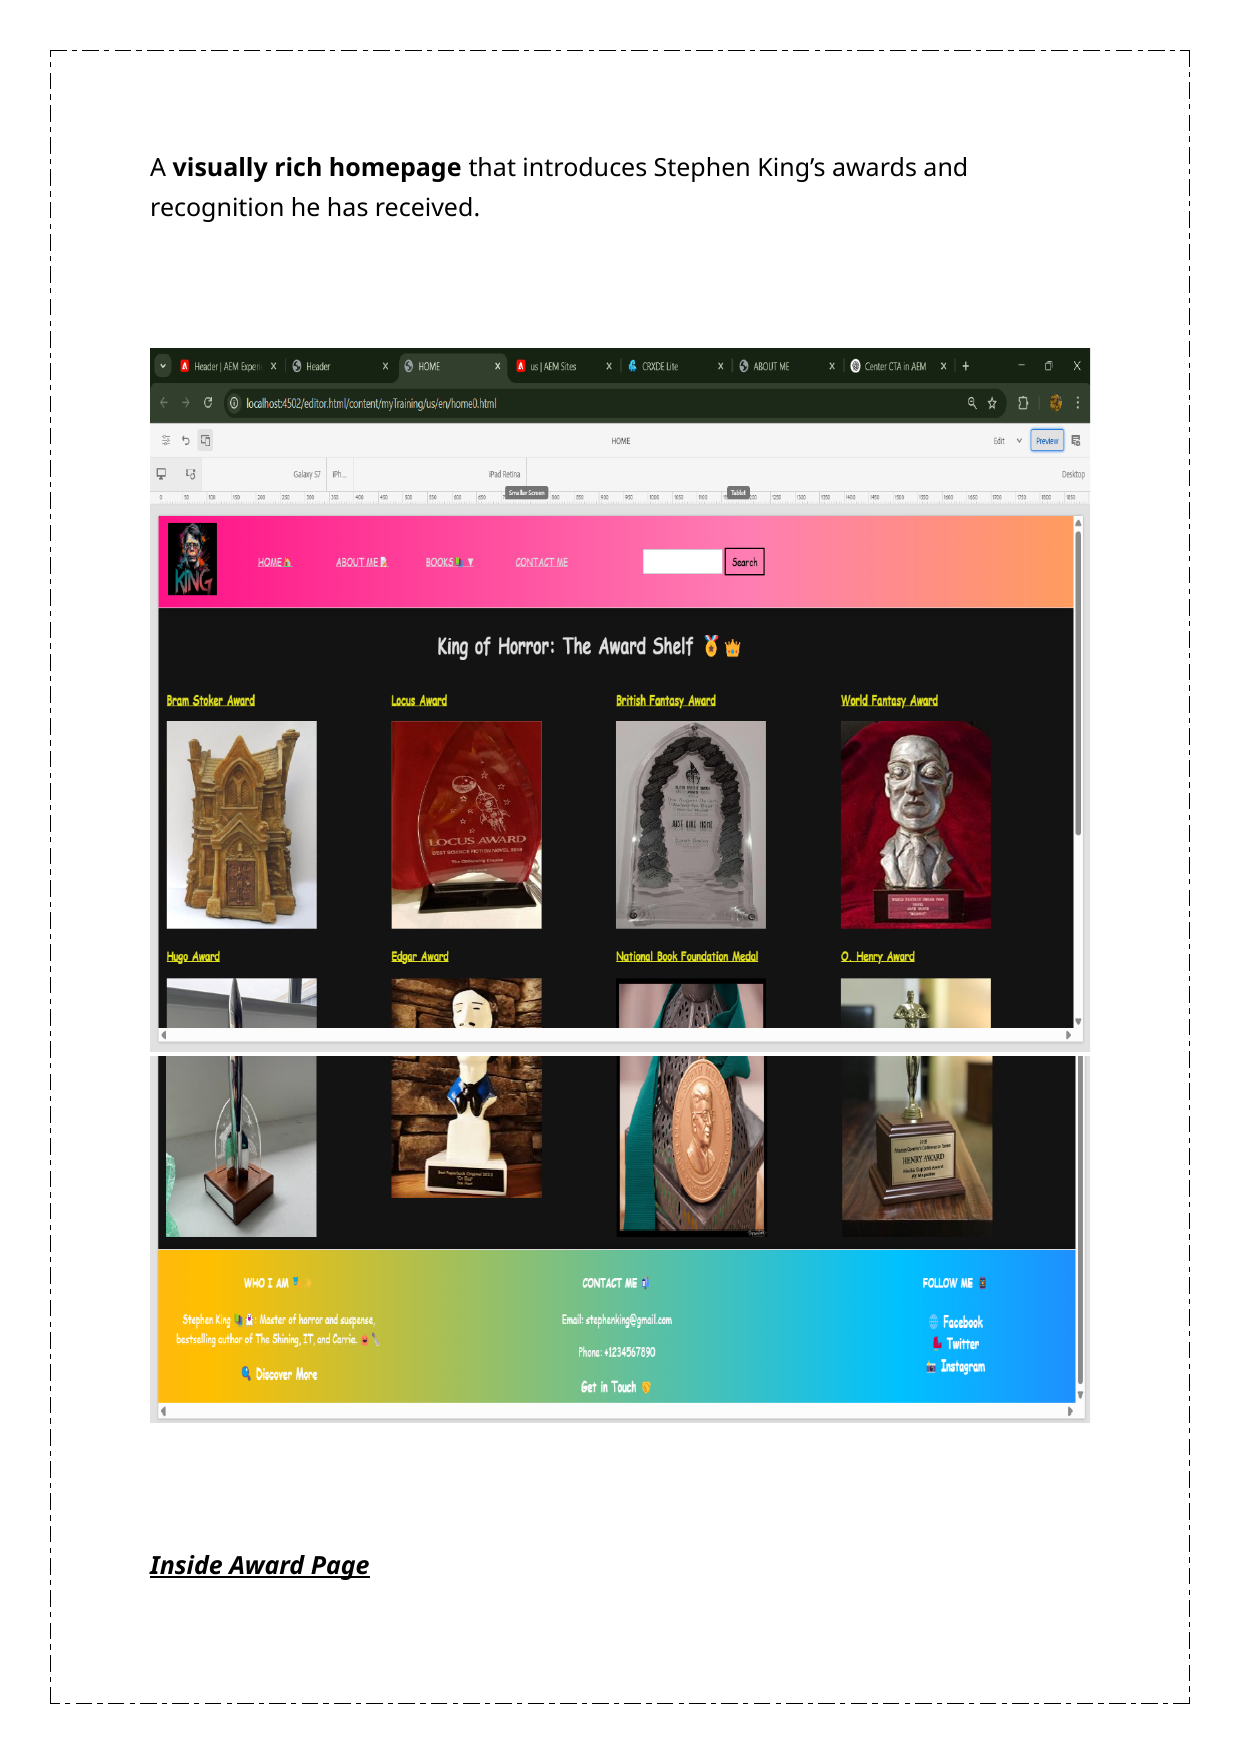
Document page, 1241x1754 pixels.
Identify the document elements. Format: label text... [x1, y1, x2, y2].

picture [150, 348, 1091, 1052]
text A visually rich homepage that introduces Stephen King’s awards and recognition he has received. [150, 150, 1090, 223]
picture [150, 1056, 1091, 1423]
text Inside Award Page [150, 1547, 1090, 1581]
